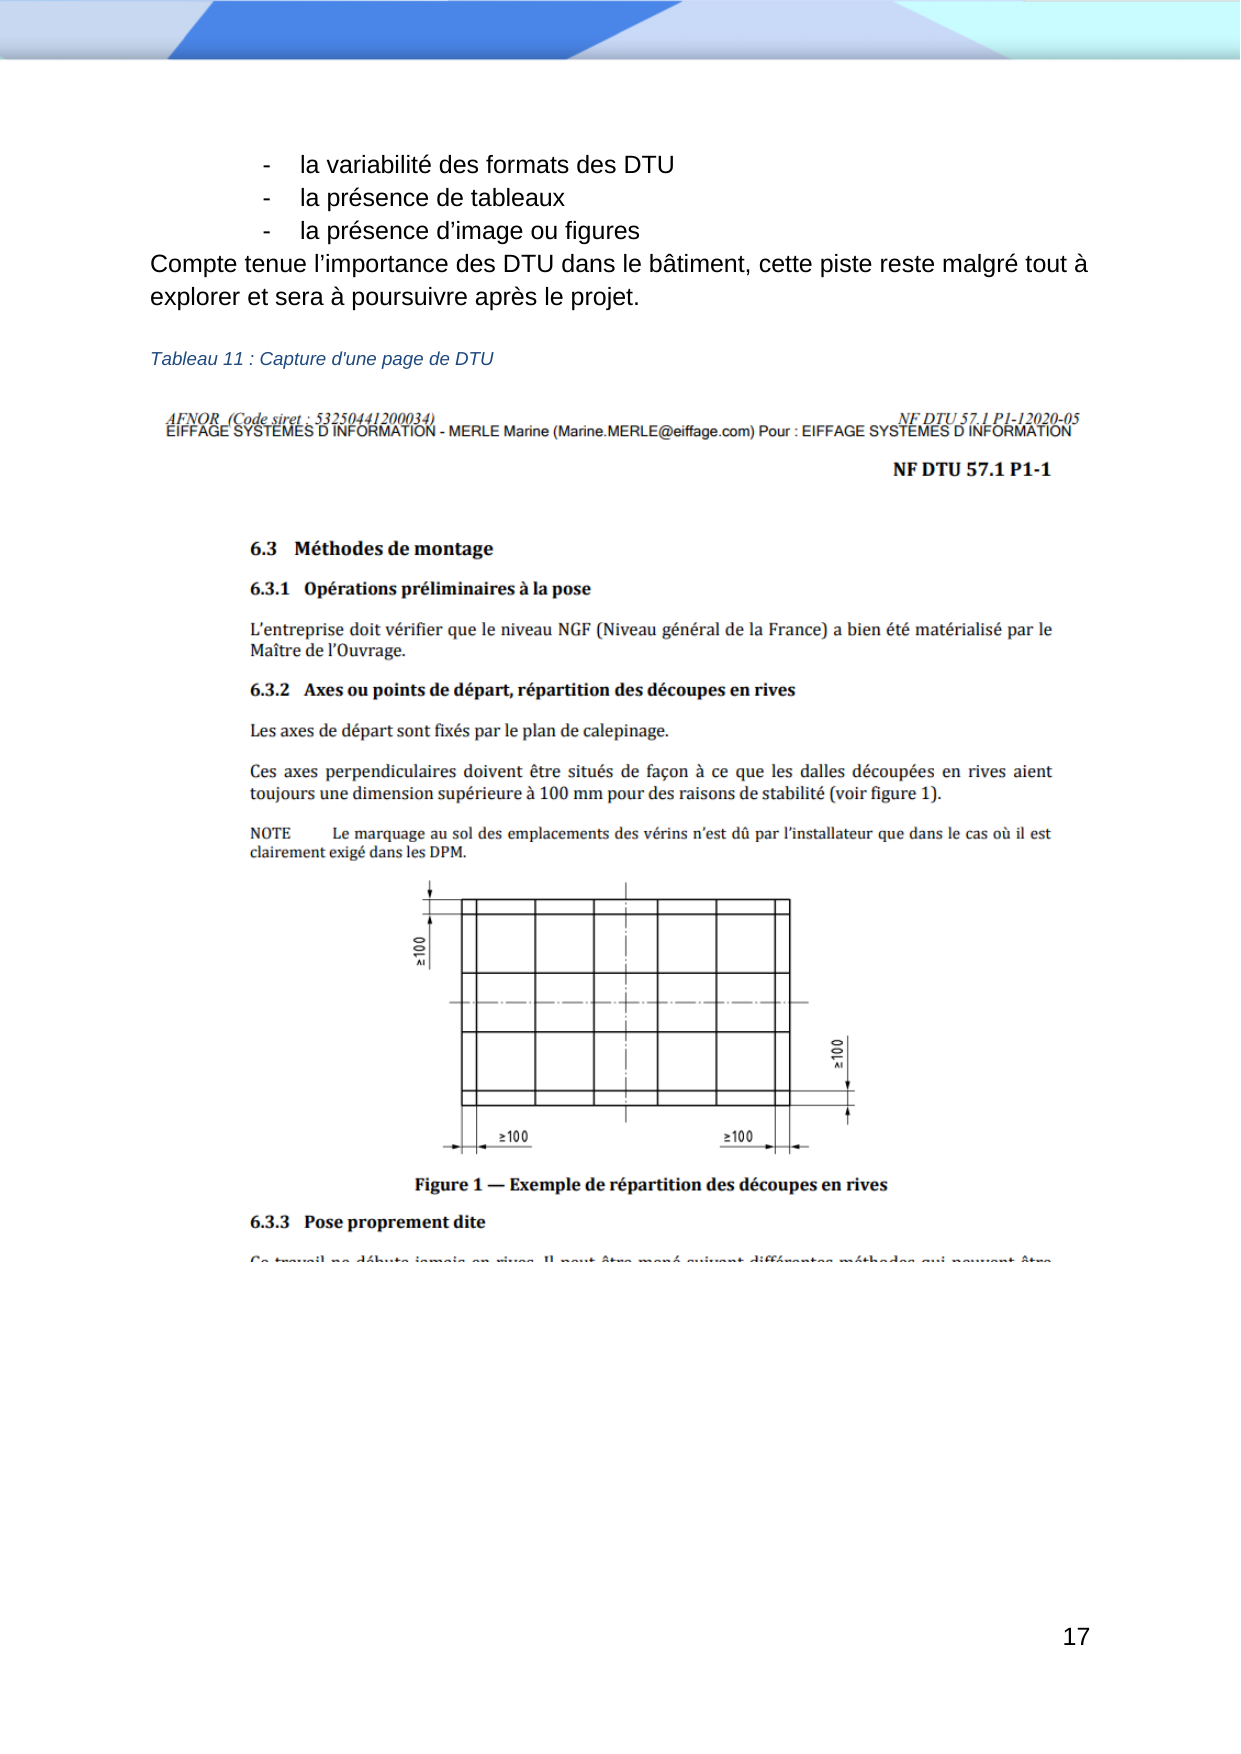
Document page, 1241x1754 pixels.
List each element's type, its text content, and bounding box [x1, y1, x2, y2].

picture [150, 412, 1091, 1262]
picture [0, 0, 1239, 79]
list la présence d’image ou figures [262, 216, 1090, 245]
text Compte tenue l’importance des DTU dans le bâtiment, cette piste reste malgré tout à explorer et sera à poursuivre après le projet. [150, 249, 1090, 311]
list la présence de tableaux [262, 183, 1090, 212]
list la variabilité des formats des DTU [262, 150, 1090, 179]
text Tableau 11 : Capture d'une page de DTU [150, 348, 1090, 370]
